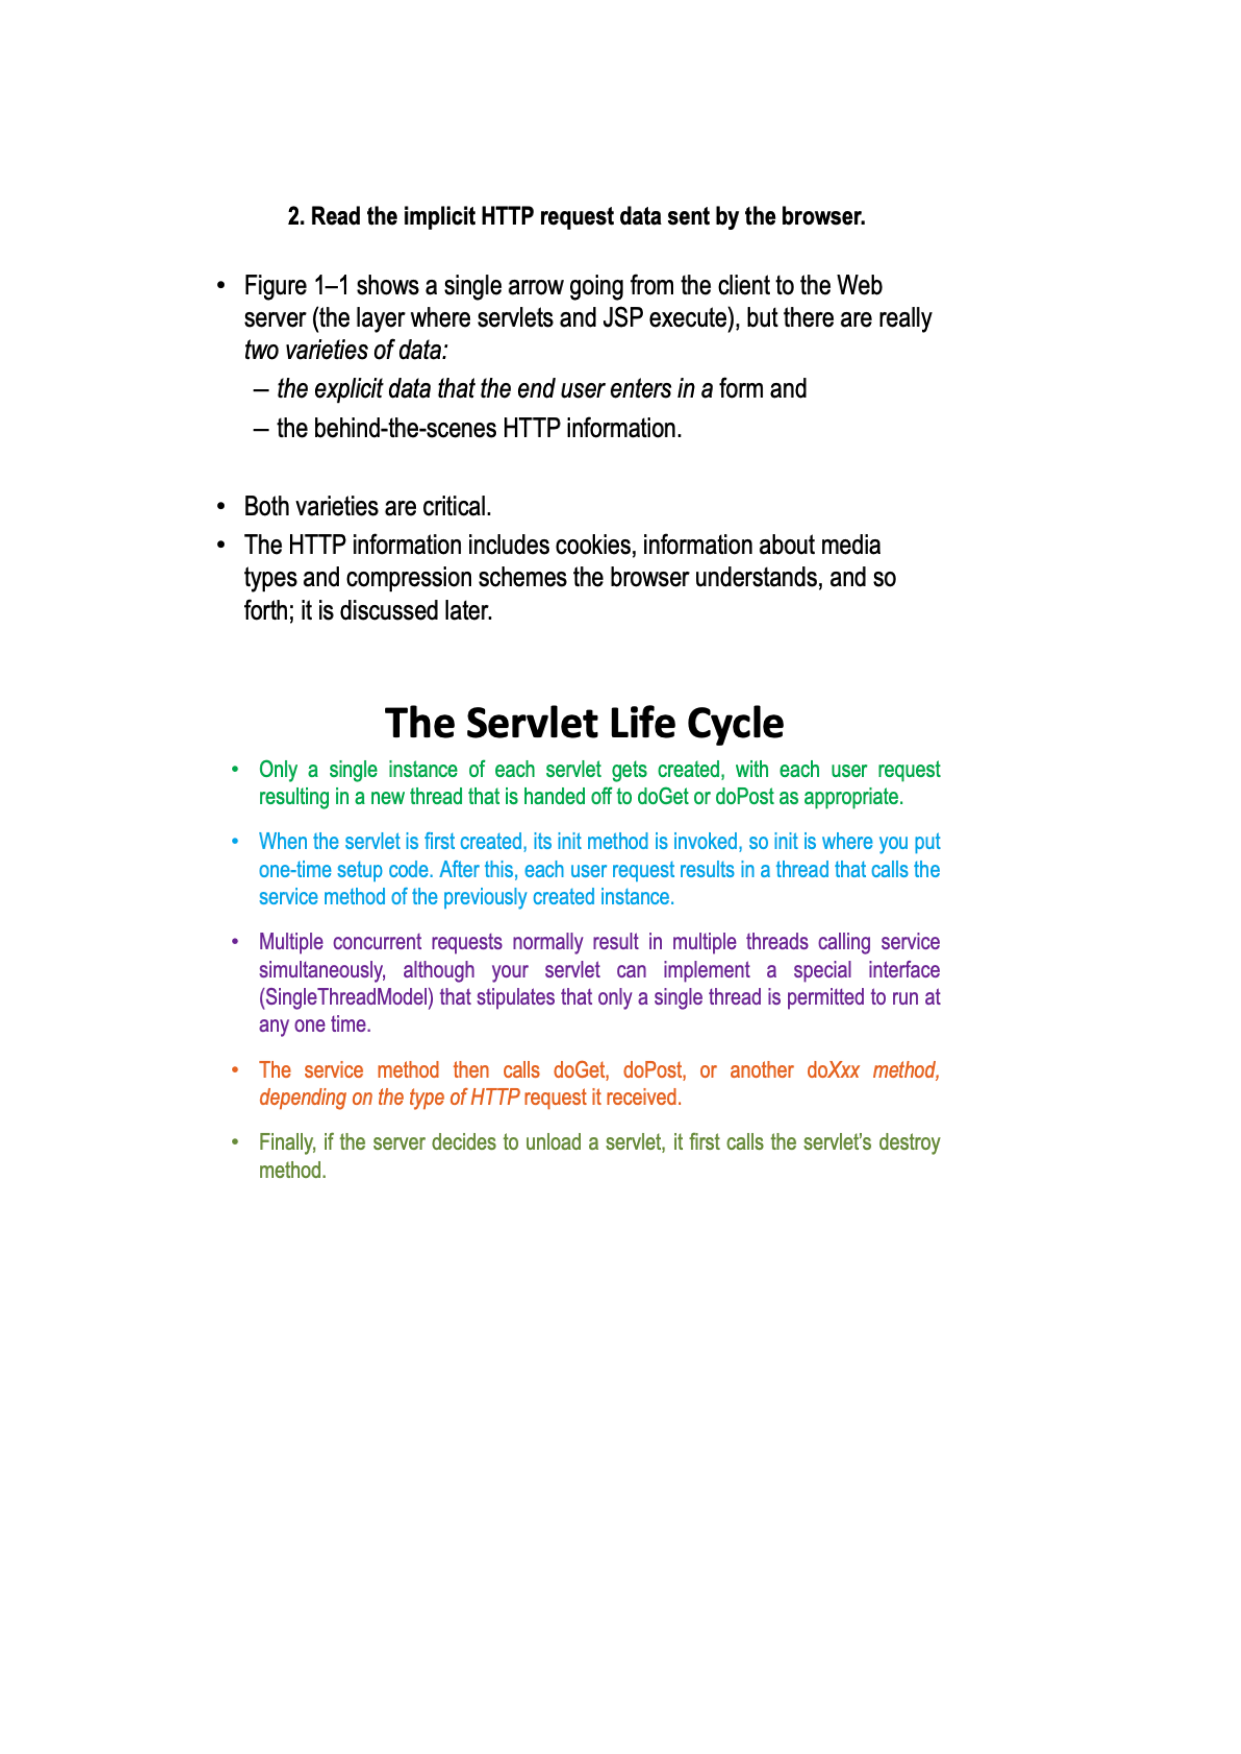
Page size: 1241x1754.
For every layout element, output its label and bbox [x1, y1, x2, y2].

picture [231, 682, 967, 1203]
picture [187, 162, 971, 654]
